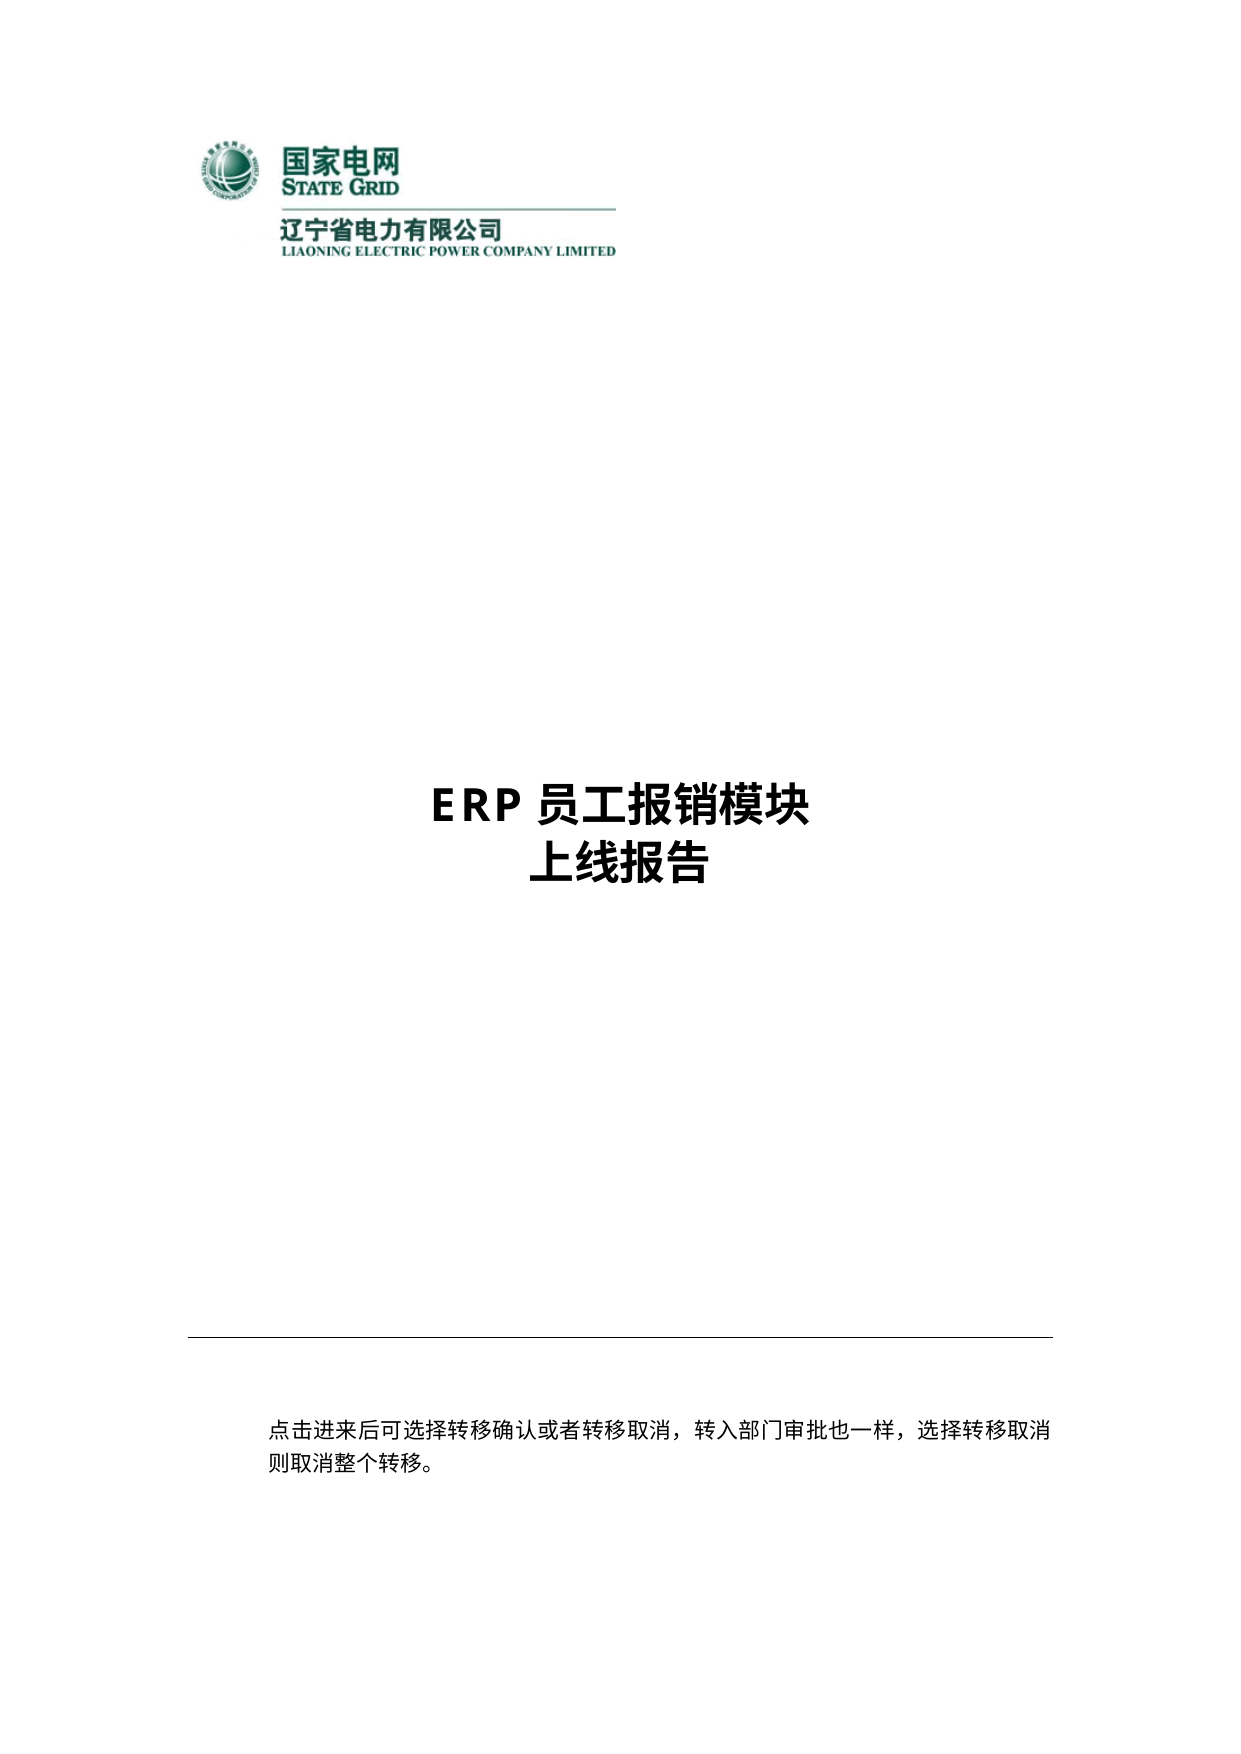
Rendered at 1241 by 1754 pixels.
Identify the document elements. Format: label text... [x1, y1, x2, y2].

list 点击进来后可选择转移确认或者转移取消，转入部门审批也一样，选择转移取消则取消整个转移。 [269, 1413, 1053, 1478]
